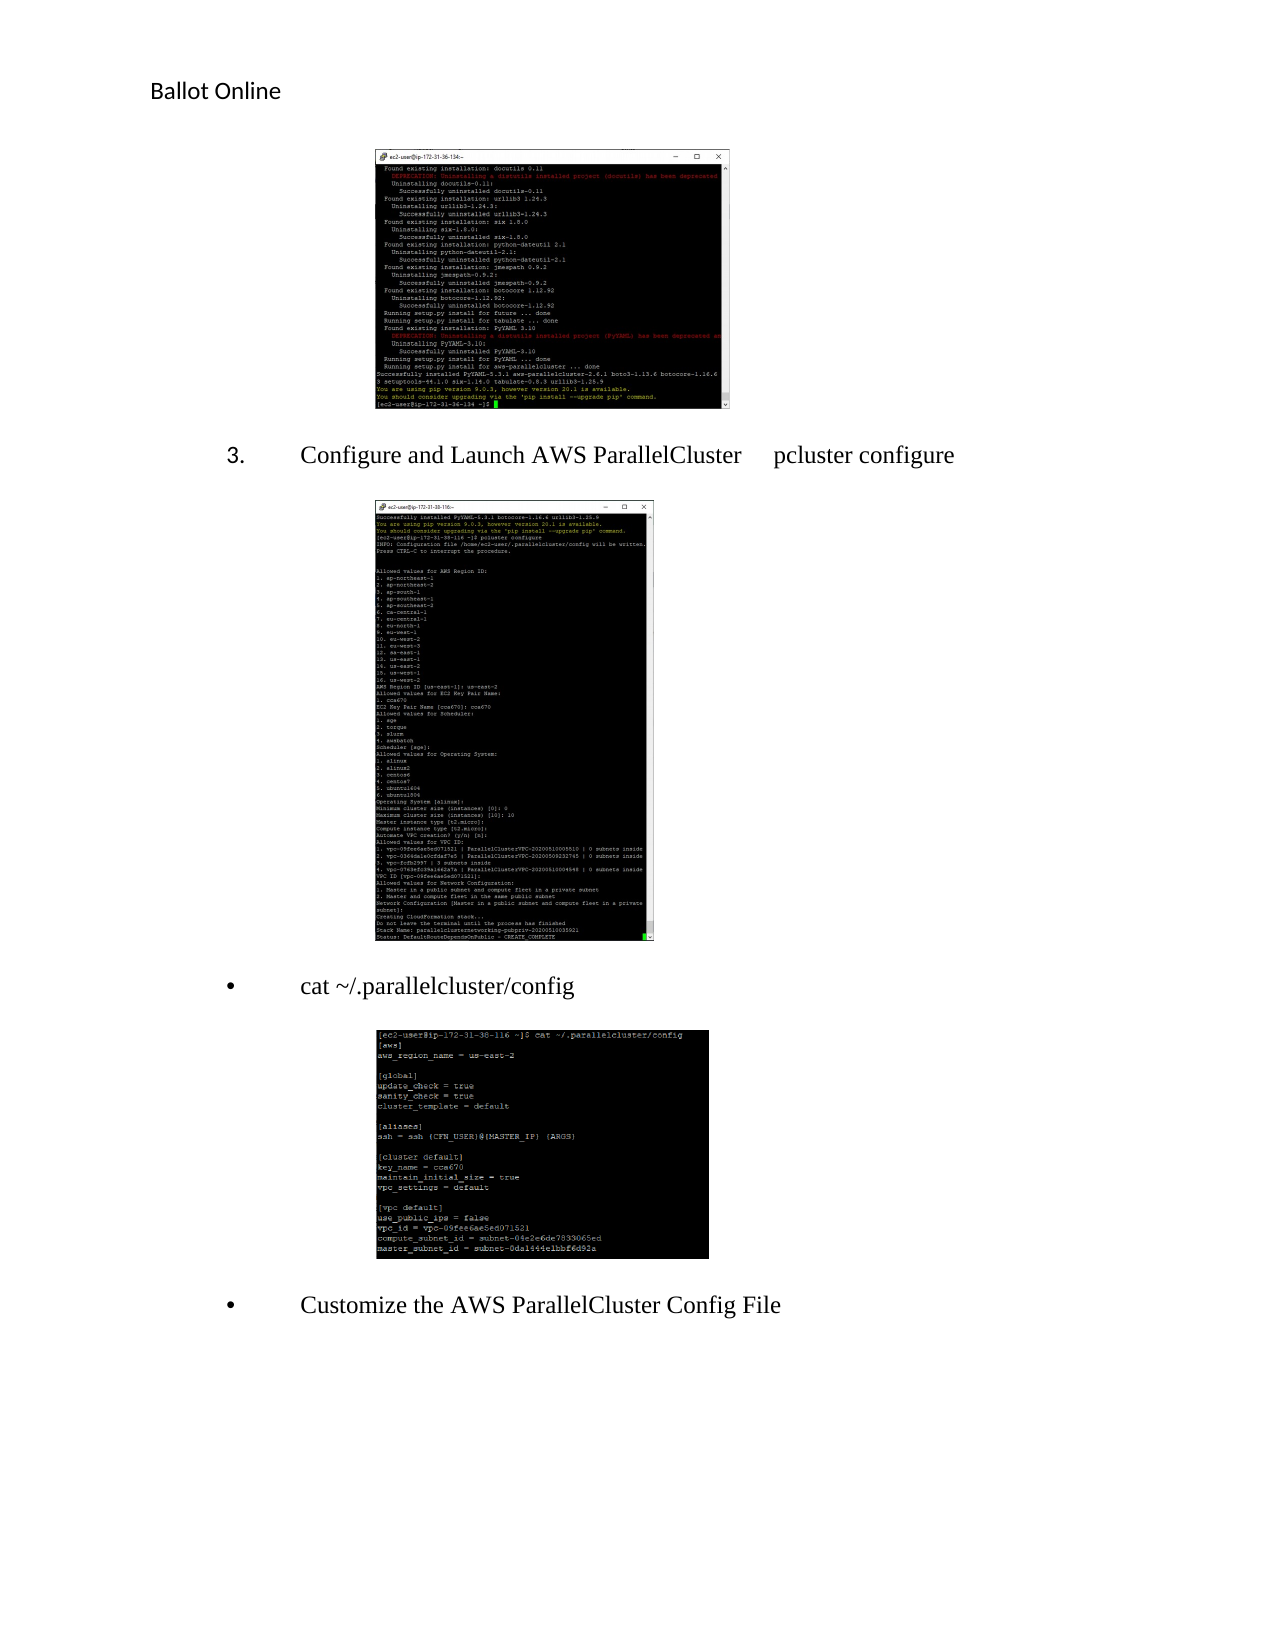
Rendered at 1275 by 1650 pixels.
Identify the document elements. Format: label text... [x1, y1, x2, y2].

picture [375, 1029, 709, 1259]
picture [375, 500, 654, 941]
list cat ~/.parallelcluster/config [151, 971, 1124, 1000]
picture [375, 149, 730, 409]
list Customize the AWS ParallelCluster Config File [151, 1290, 1124, 1319]
list Configure and Launch AWS ParallelCluster  pcluster configure [151, 439, 1124, 469]
